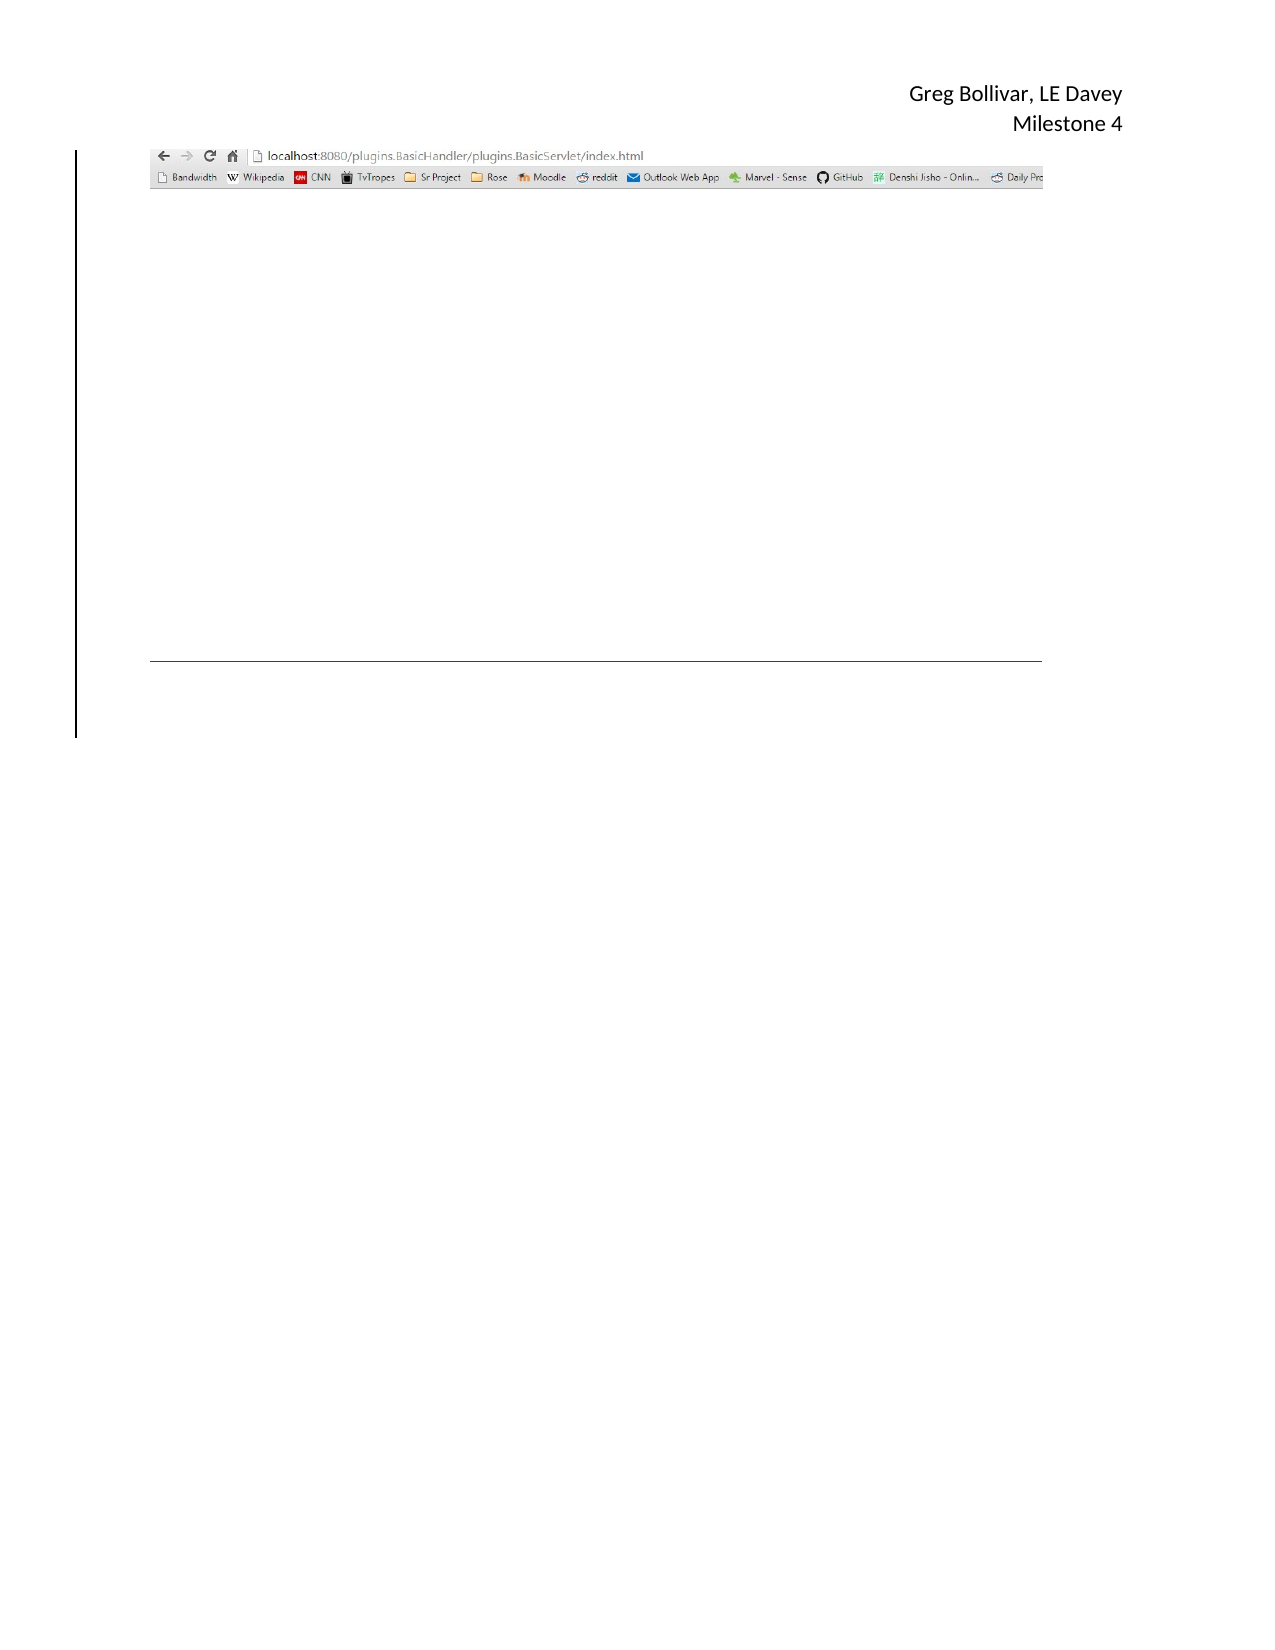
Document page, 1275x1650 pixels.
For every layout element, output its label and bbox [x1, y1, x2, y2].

picture [150, 149, 1043, 659]
